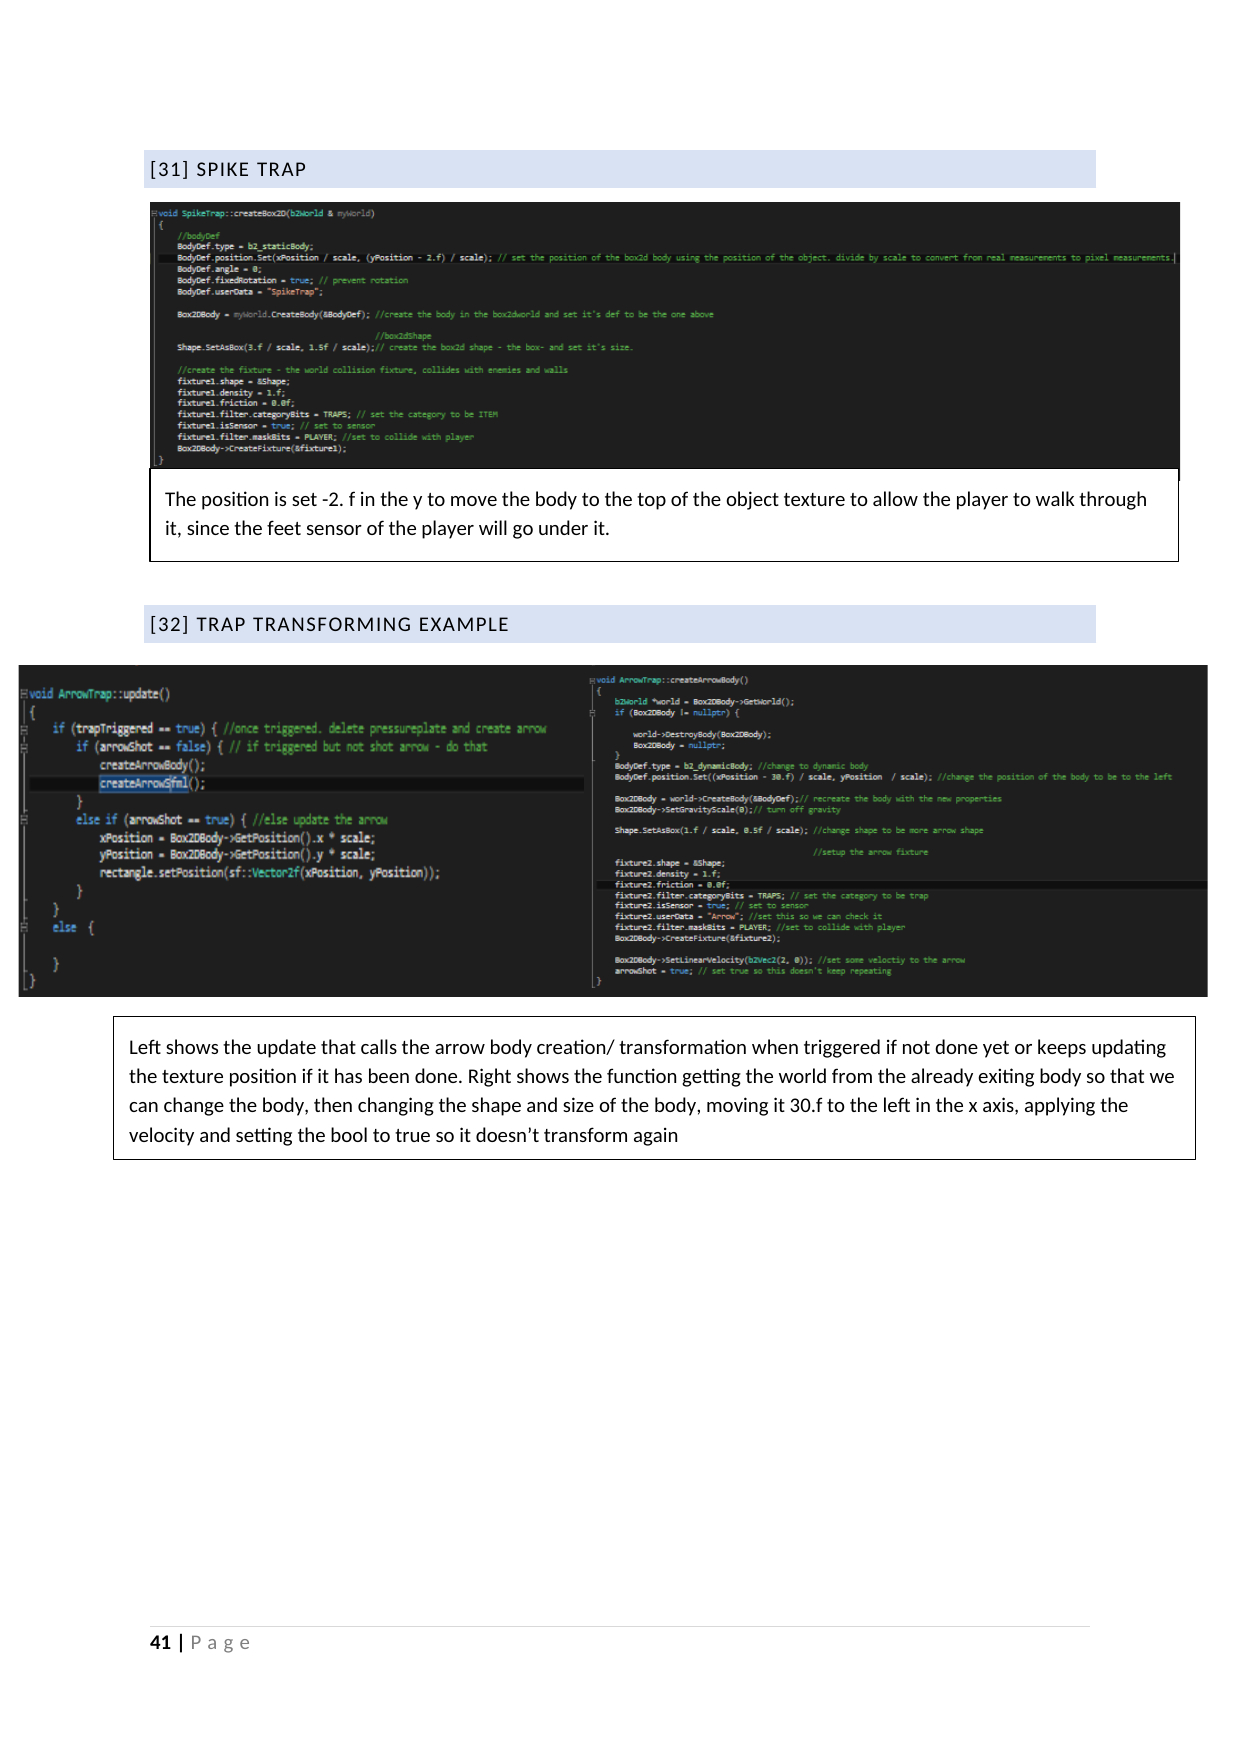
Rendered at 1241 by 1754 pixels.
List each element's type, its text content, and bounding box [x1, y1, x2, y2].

subtitle [32] trap transforming example [150, 611, 1090, 636]
picture [18, 665, 1208, 997]
picture [150, 202, 1180, 481]
subtitle [31] Spike Trap [150, 156, 1090, 182]
